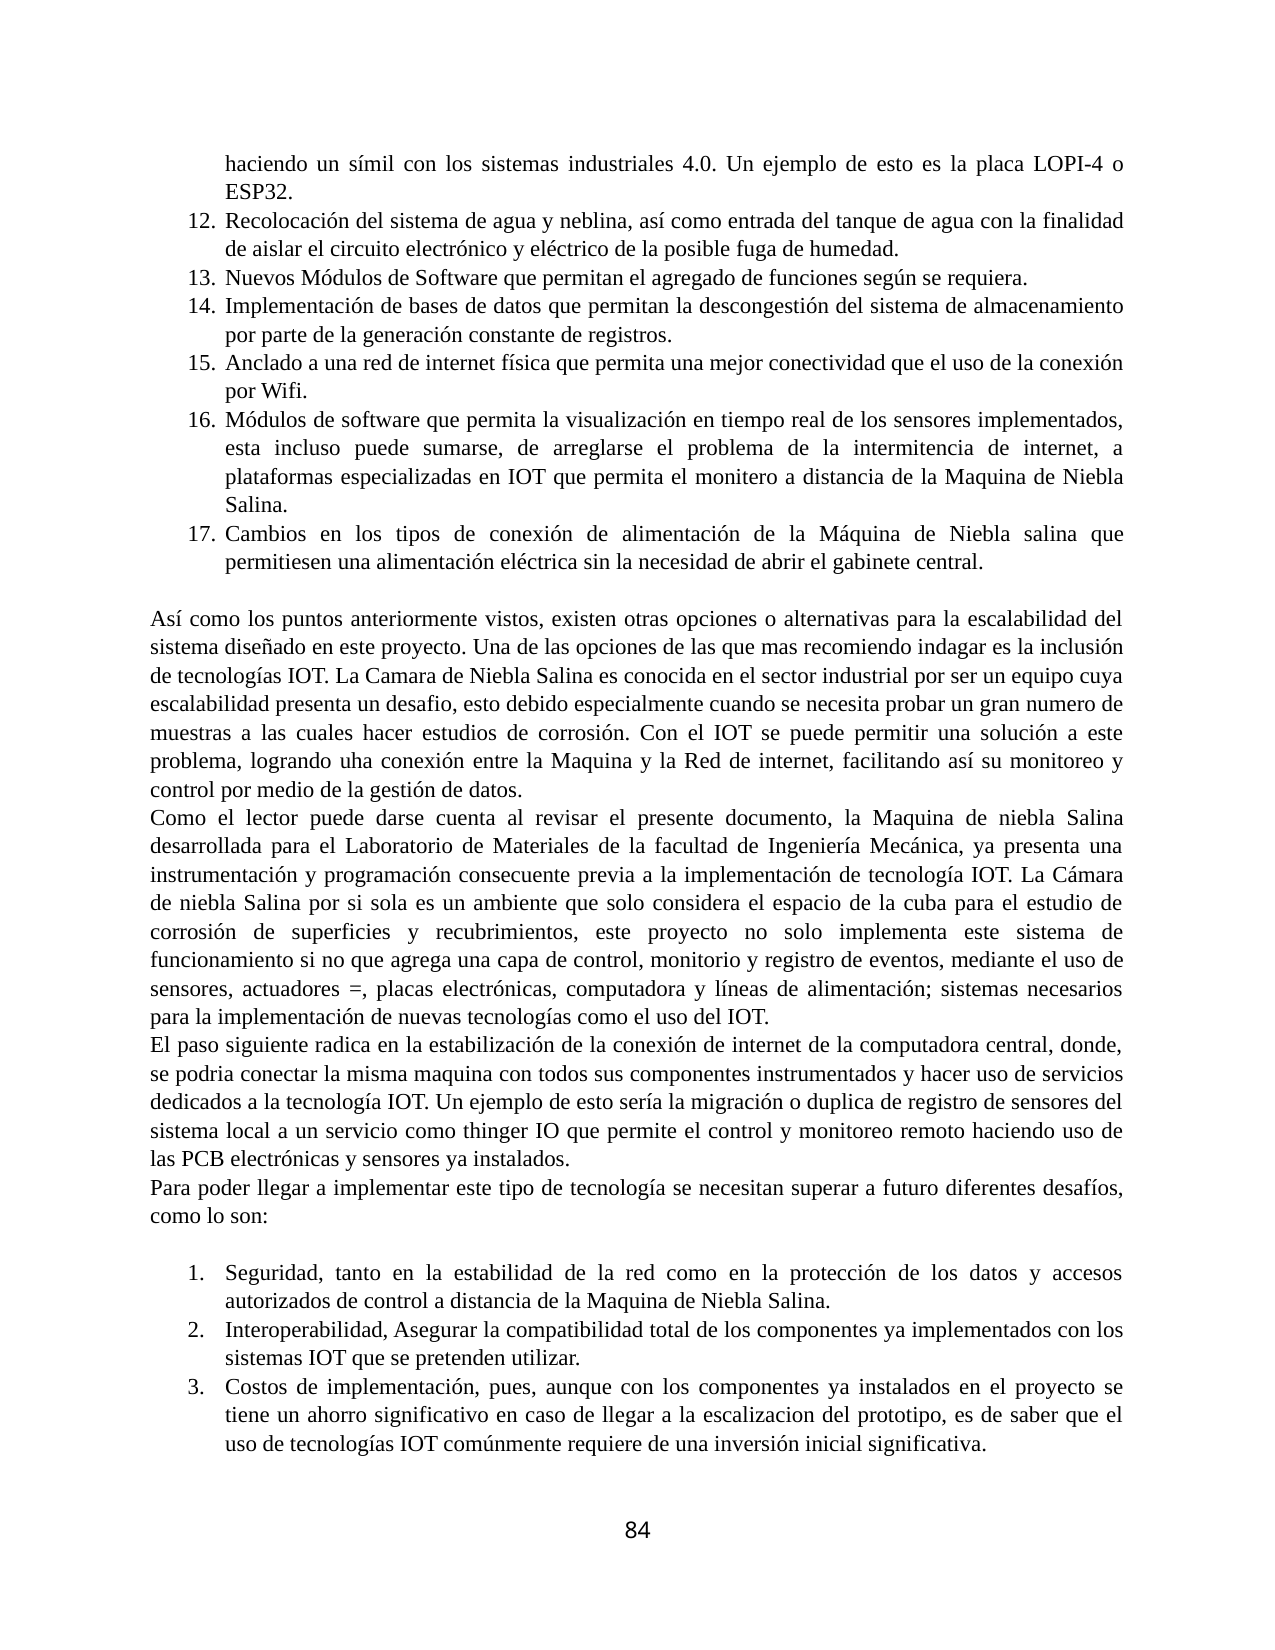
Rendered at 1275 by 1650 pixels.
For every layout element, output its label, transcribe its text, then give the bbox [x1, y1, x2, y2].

list Seguridad, tanto en la estabilidad de la red como en la protección de los datos y accesos autorizados de control a distancia de la Maquina de Niebla Salina. [187, 1259, 1125, 1314]
list Costos de implementación, pues, aunque con los componentes ya instalados en el proyecto se tiene un ahorro significativo en caso de llegar a la escalizacion del prototipo, es de saber que el uso de tecnologías IOT comúnmente requiere de una inversión inicial significativa. [187, 1373, 1125, 1456]
list Implementación de bases de datos que permitan la descongestión del sistema de almacenamiento por parte de la generación constante de registros. [187, 292, 1125, 347]
list Recolocación del sistema de agua y neblina, así como entrada del tanque de agua con la finalidad de aislar el circuito electrónico y eléctrico de la posible fuga de humedad. [187, 207, 1125, 262]
list Anclado a una red de internet física que permita una mejor conectividad que el uso de la conexión por Wifi. [187, 349, 1125, 404]
text Como el lector puede darse cuenta al revisar el presente documento, la Maquina de niebla Salina desarrollada para el Laboratorio de Materiales de la facultad de Ingeniería Mecánica, ya presenta una instrumentación y programación consecuente previa a la implementación de tecnología IOT. La Cámara de niebla Salina por si sola es un ambiente que solo considera el espacio de la cuba para el estudio de corrosión de superficies y recubrimientos, este proyecto no solo implementa este sistema de funcionamiento si no que agrega una capa de control, monitorio y registro de eventos, mediante el uso de sensores, actuadores =, placas electrónicas, computadora y líneas de alimentación; sistemas necesarios para la implementación de nuevas tecnologías como el uso del IOT. [150, 804, 1125, 1029]
list Nuevos Módulos de Software que permitan el agregado de funciones según se requiera. [187, 264, 1125, 290]
text Para poder llegar a implementar este tipo de tecnología se necesitan superar a futuro diferentes desafíos, como lo son: [150, 1174, 1125, 1228]
list Interoperabilidad, Asegurar la compatibilidad total de los componentes ya implementados con los sistemas IOT que se pretenden utilizar. [187, 1316, 1125, 1371]
list Cambios en los tipos de conexión de alimentación de la Máquina de Niebla salina que permitiesen una alimentación eléctrica sin la necesidad de abrir el gabinete central. [187, 520, 1125, 574]
list Módulos de software que permita la visualización en tiempo real de los sensores implementados, esta incluso puede sumarse, de arreglarse el problema de la intermitencia de internet, a plataformas especializadas en IOT que permita el monitero a distancia de la Maquina de Niebla Salina. [187, 406, 1125, 518]
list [187, 150, 1125, 205]
text Así como los puntos anteriormente vistos, existen otras opciones o alternativas para la escalabilidad del sistema diseñado en este proyecto. Una de las opciones de las que mas recomiendo indagar es la inclusión de tecnologías IOT. La Camara de Niebla Salina es conocida en el sector industrial por ser un equipo cuya escalabilidad presenta un desafio, esto debido especialmente cuando se necesita probar un gran numero de muestras a las cuales hacer estudios de corrosión. Con el IOT se puede permitir una solución a este problema, logrando uha conexión entre la Maquina y la Red de internet, facilitando así su monitoreo y control por medio de la gestión de datos. [150, 605, 1125, 802]
text El paso siguiente radica en la estabilización de la conexión de internet de la computadora central, donde, se podria conectar la misma maquina con todos sus componentes instrumentados y hacer uso de servicios dedicados a la tecnología IOT. Un ejemplo de esto sería la migración o duplica de registro de sensores del sistema local a un servicio como thinger IO que permite el control y monitoreo remoto haciendo uso de las PCB electrónicas y sensores ya instalados. [150, 1032, 1125, 1172]
